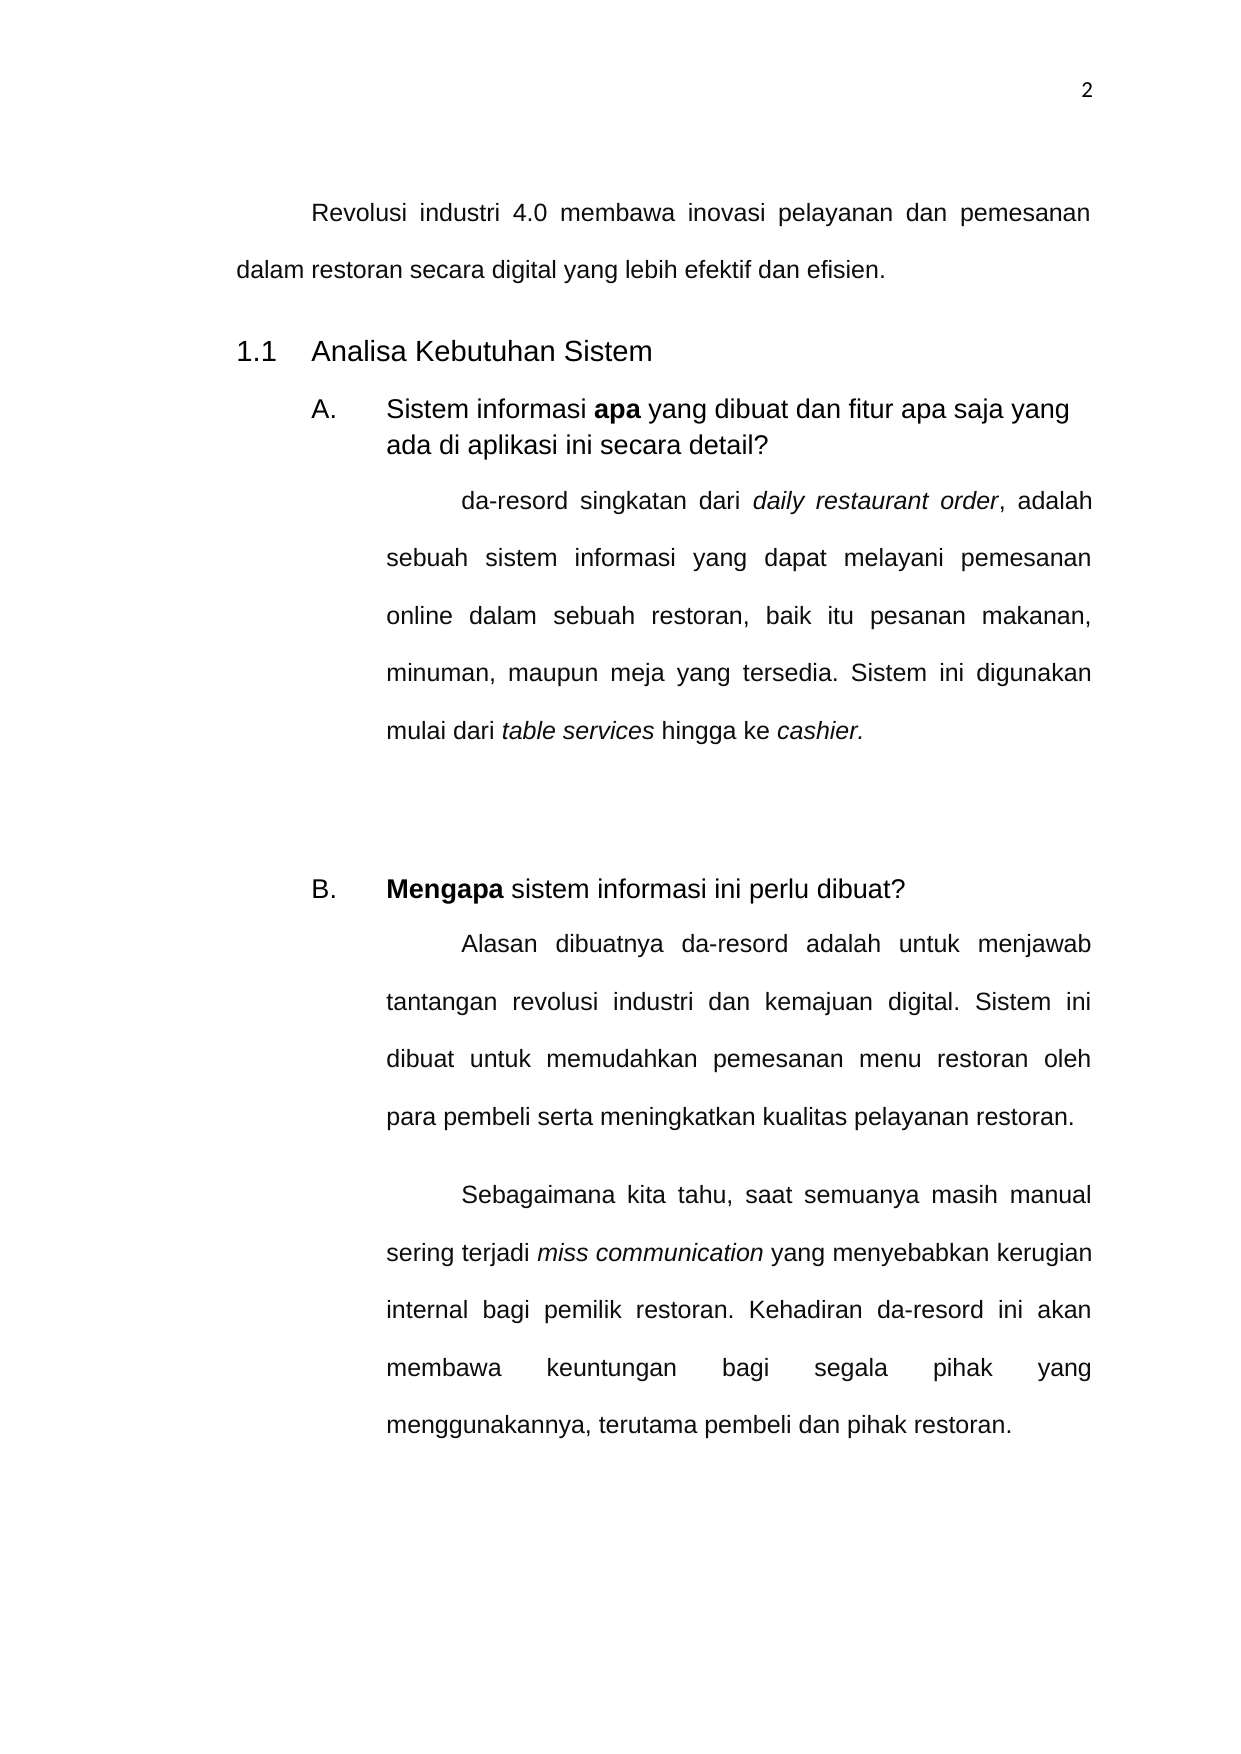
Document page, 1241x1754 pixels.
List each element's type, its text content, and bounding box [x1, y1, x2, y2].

text da-resord singkatan dari daily restaurant order, adalah sebuah sistem informasi yang dapat melayani pemesanan online dalam sebuah restoran, baik itu pesanan makanan, minuman, maupun meja yang tersedia. Sistem ini digunakan mulai dari table services hingga ke cashier. [386, 486, 1093, 745]
subtitle B. Mengapa sistem informasi ini perlu dibuat? [236, 873, 1093, 904]
text Sebagaimana kita tahu, saat semuanya masih manual sering terjadi miss communication yang menyebabkan kerugian internal bagi pemilik restoran. Kehadiran da-resord ini akan membawa keuntungan bagi segala pihak yang menggunakannya, terutama pembeli dan pihak restoran. [386, 1180, 1093, 1439]
subtitle 1.1 Analisa Kebutuhan Sistem [236, 334, 1093, 367]
text Revolusi industri 4.0 membawa inovasi pelayanan dan pemesanan dalam restoran secara digital yang lebih efektif dan efisien. [236, 198, 1092, 284]
text Alasan dibuatnya da-resord adalah untuk menjawab tantangan revolusi industri dan kemajuan digital. Sistem ini dibuat untuk memudahkan pemesanan menu restoran oleh para pembeli serta meningkatkan kualitas pelayanan restoran. [386, 929, 1093, 1131]
subtitle A. Sistem informasi apa yang dibuat dan fitur apa saja yang ada di aplikasi ini secara detail? [311, 393, 1093, 460]
